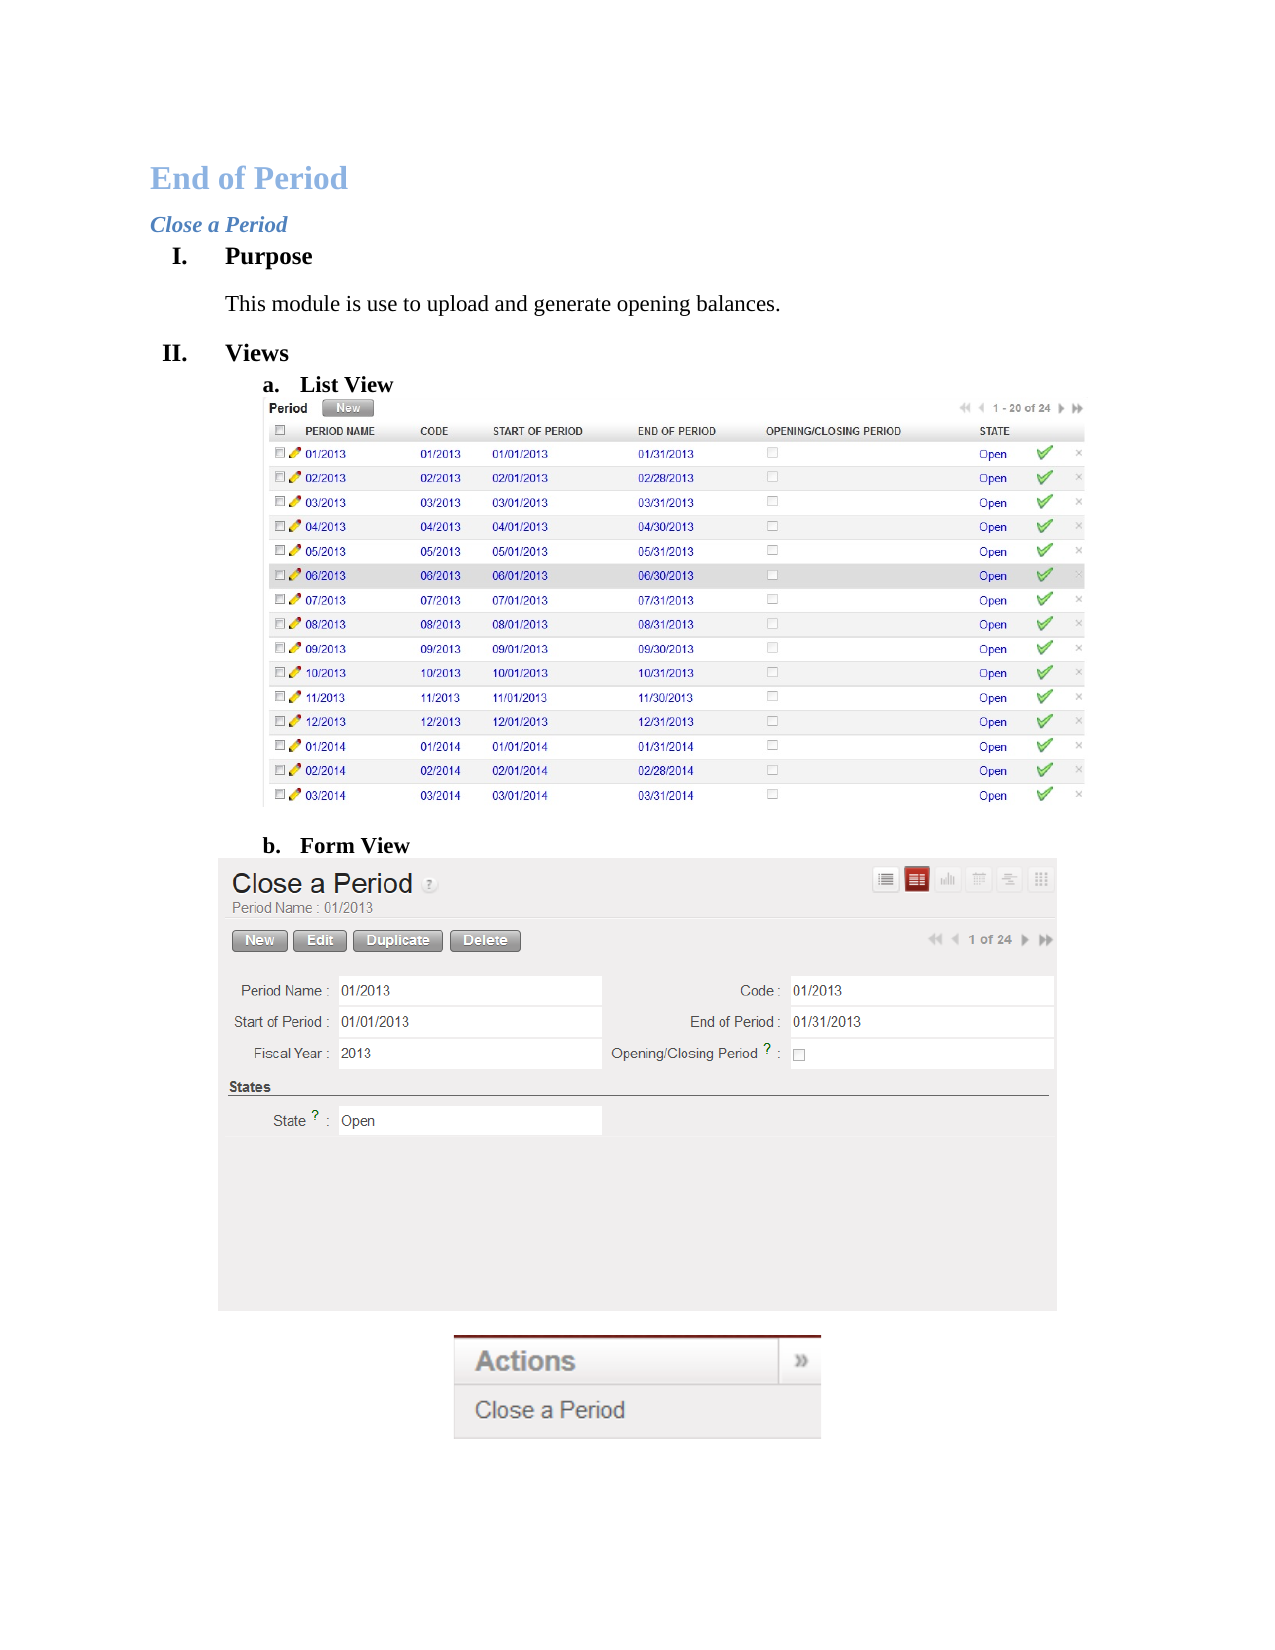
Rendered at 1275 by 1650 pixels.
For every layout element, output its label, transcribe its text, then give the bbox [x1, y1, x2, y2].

picture [453, 1335, 822, 1439]
text This module is use to upload and generate opening balances. [225, 291, 1125, 317]
subtitle End of Period [150, 158, 1125, 197]
list List View [262, 371, 1125, 397]
list Views [187, 338, 1125, 366]
subtitle Close a Period [150, 211, 1125, 237]
picture [218, 858, 1057, 1311]
list Purpose [187, 241, 1125, 270]
picture [262, 397, 1088, 807]
list Form View [262, 832, 1125, 859]
